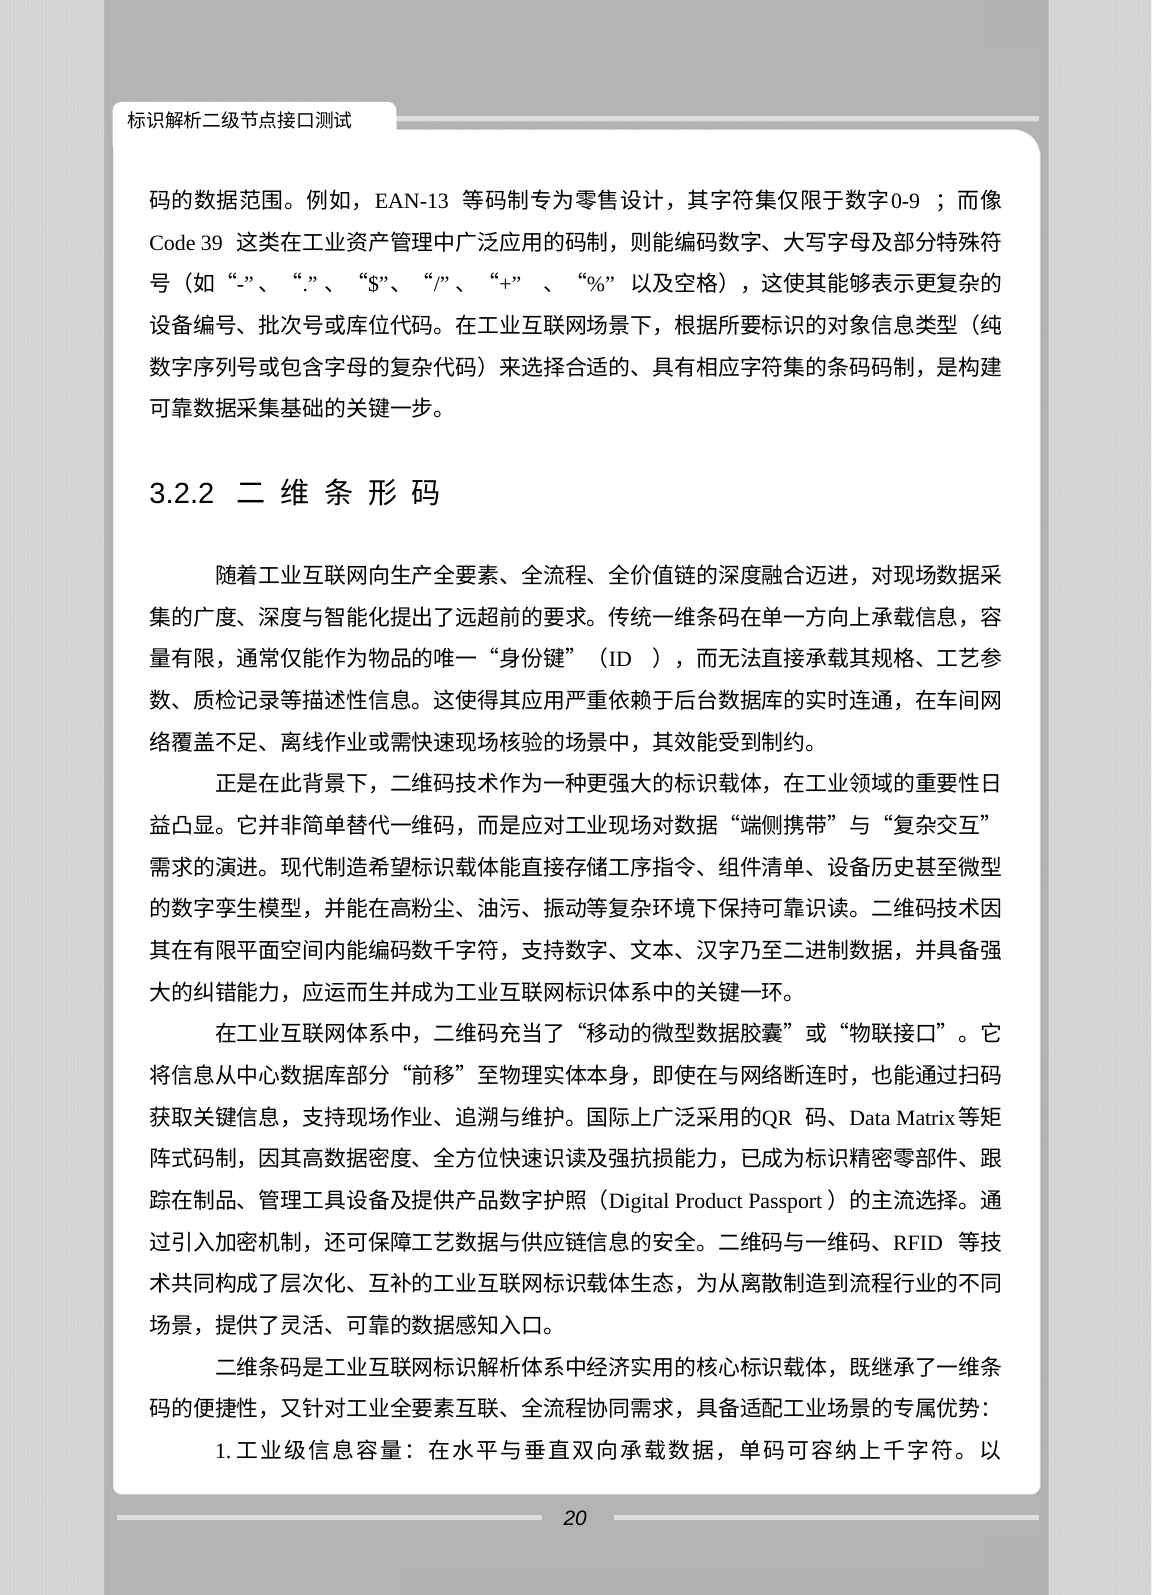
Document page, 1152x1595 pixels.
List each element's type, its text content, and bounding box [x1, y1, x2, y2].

picture [0, 0, 1152, 1595]
subtitle 3.2.2 二维条形码 [149, 449, 1002, 532]
text 二维条码是工业互联网标识解析体系中经济实用的核心标识载体，既继承了一维条码的便捷性，又针对工业全要素互联、全流程协同需求，具备适配工业场景的专属优势： [149, 1344, 1002, 1428]
text 随着工业互联网向生产全要素、全流程、全价值链的深度融合迈进，对现场数据采集的广度、深度与智能化提出了远超前的要求。传统一维条码在单一方向上承载信息，容量有限，通常仅能作为物品的唯一“身份键”（ID），而无法直接承载其规格、工艺参数、质检记录等描述性信息。这使得其应用严重依赖于后台数据库的实时连通，在车间网络覆盖不足、离线作业或需快速现场核验的场景中，其效能受到制约。 [149, 553, 1002, 761]
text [149, 178, 1002, 428]
text 正是在此背景下，二维码技术作为一种更强大的标识载体，在工业领域的重要性日益凸显。它并非简单替代一维码，而是应对工业现场对数据“端侧携带”与“复杂交互”需求的演进。现代制造希望标识载体能直接存储工序指令、组件清单、设备历史甚至微型的数字孪生模型，并能在高粉尘、油污、振动等复杂环境下保持可靠识读。二维码技术因其在有限平面空间内能编码数千字符，支持数字、文本、汉字乃至二进制数据，并具备强大的纠错能力，应运而生并成为工业互联网标识体系中的关键一环。 [149, 761, 1002, 1011]
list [149, 1428, 1002, 1469]
text 在工业互联网体系中，二维码充当了“移动的微型数据胶囊”或“物联接口”。它将信息从中心数据库部分“前移”至物理实体本身，即使在与网络断连时，也能通过扫码获取关键信息，支持现场作业、追溯与维护。国际上广泛采用的QR码、Data Matrix等矩阵式码制，因其高数据密度、全方位快速识读及强抗损能力，已成为标识精密零部件、跟踪在制品、管理工具设备及提供产品数字护照（Digital Product Passport）的主流选择。通过引入加密机制，还可保障工艺数据与供应链信息的安全。二维码与一维码、RFID等技术共同构成了层次化、互补的工业互联网标识载体生态，为从离散制造到流程行业的不同场景，提供了灵活、可靠的数据感知入口。 [149, 1011, 1002, 1344]
